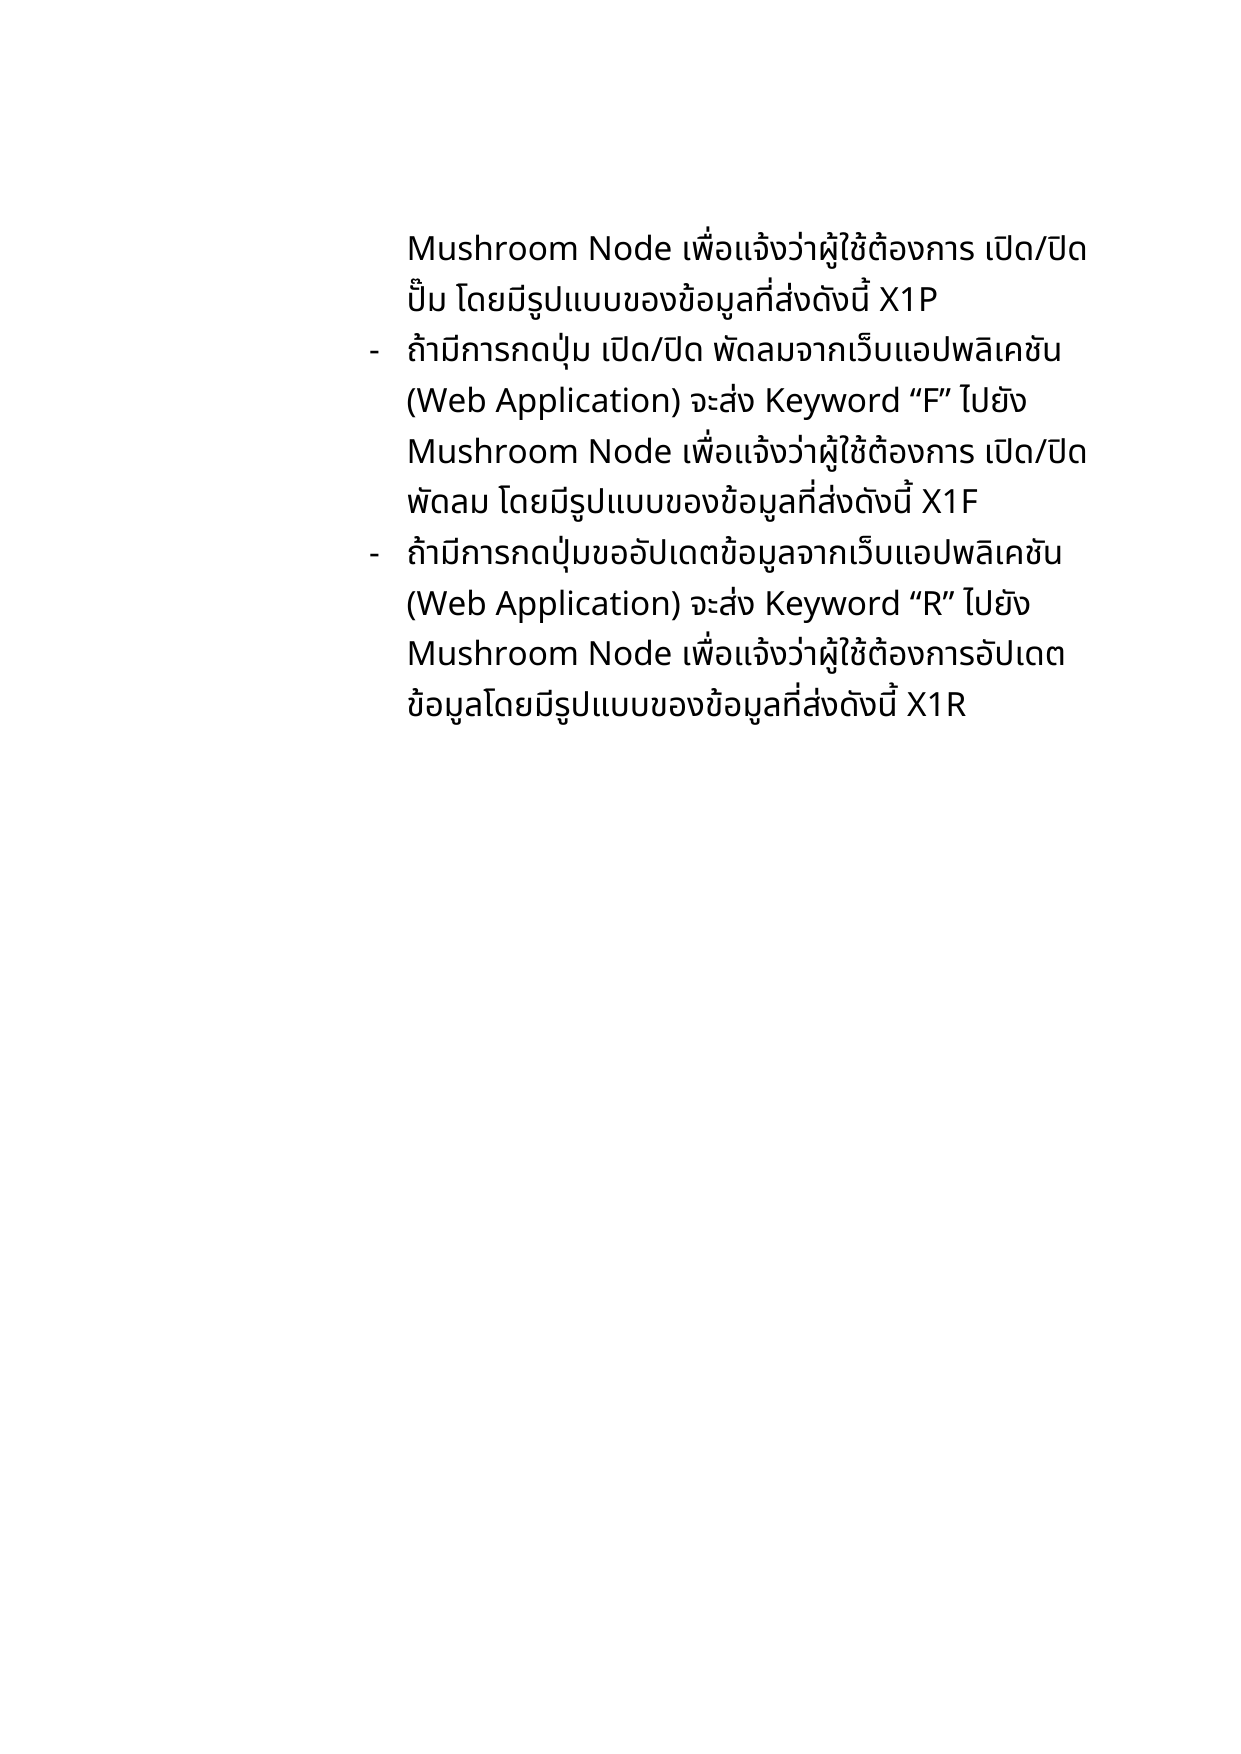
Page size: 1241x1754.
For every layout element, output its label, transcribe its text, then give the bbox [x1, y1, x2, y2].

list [369, 225, 1090, 326]
list ถ้ามีการกดปุ่ม เปิด/ปิด พัดลมจากเว็บแอปพลิเคชัน (Web Application) จะส่ง Keyword “F” ไปยัง Mushroom Node เพื่อแจ้งว่าผู้ใช้ต้องการ เปิด/ปิด พัดลม โดยมีรูปแบบของข้อมูลที่ส่งดังนี้ X1F [369, 326, 1090, 529]
list ถ้ามีการกดปุ่มขออัปเดตข้อมูลจากเว็บแอปพลิเคชัน (Web Application) จะส่ง Keyword “R” ไปยัง Mushroom Node เพื่อแจ้งว่าผู้ใช้ต้องการอัปเดตข้อมูลโดยมีรูปแบบของข้อมูลที่ส่งดังนี้ X1R [369, 529, 1090, 731]
